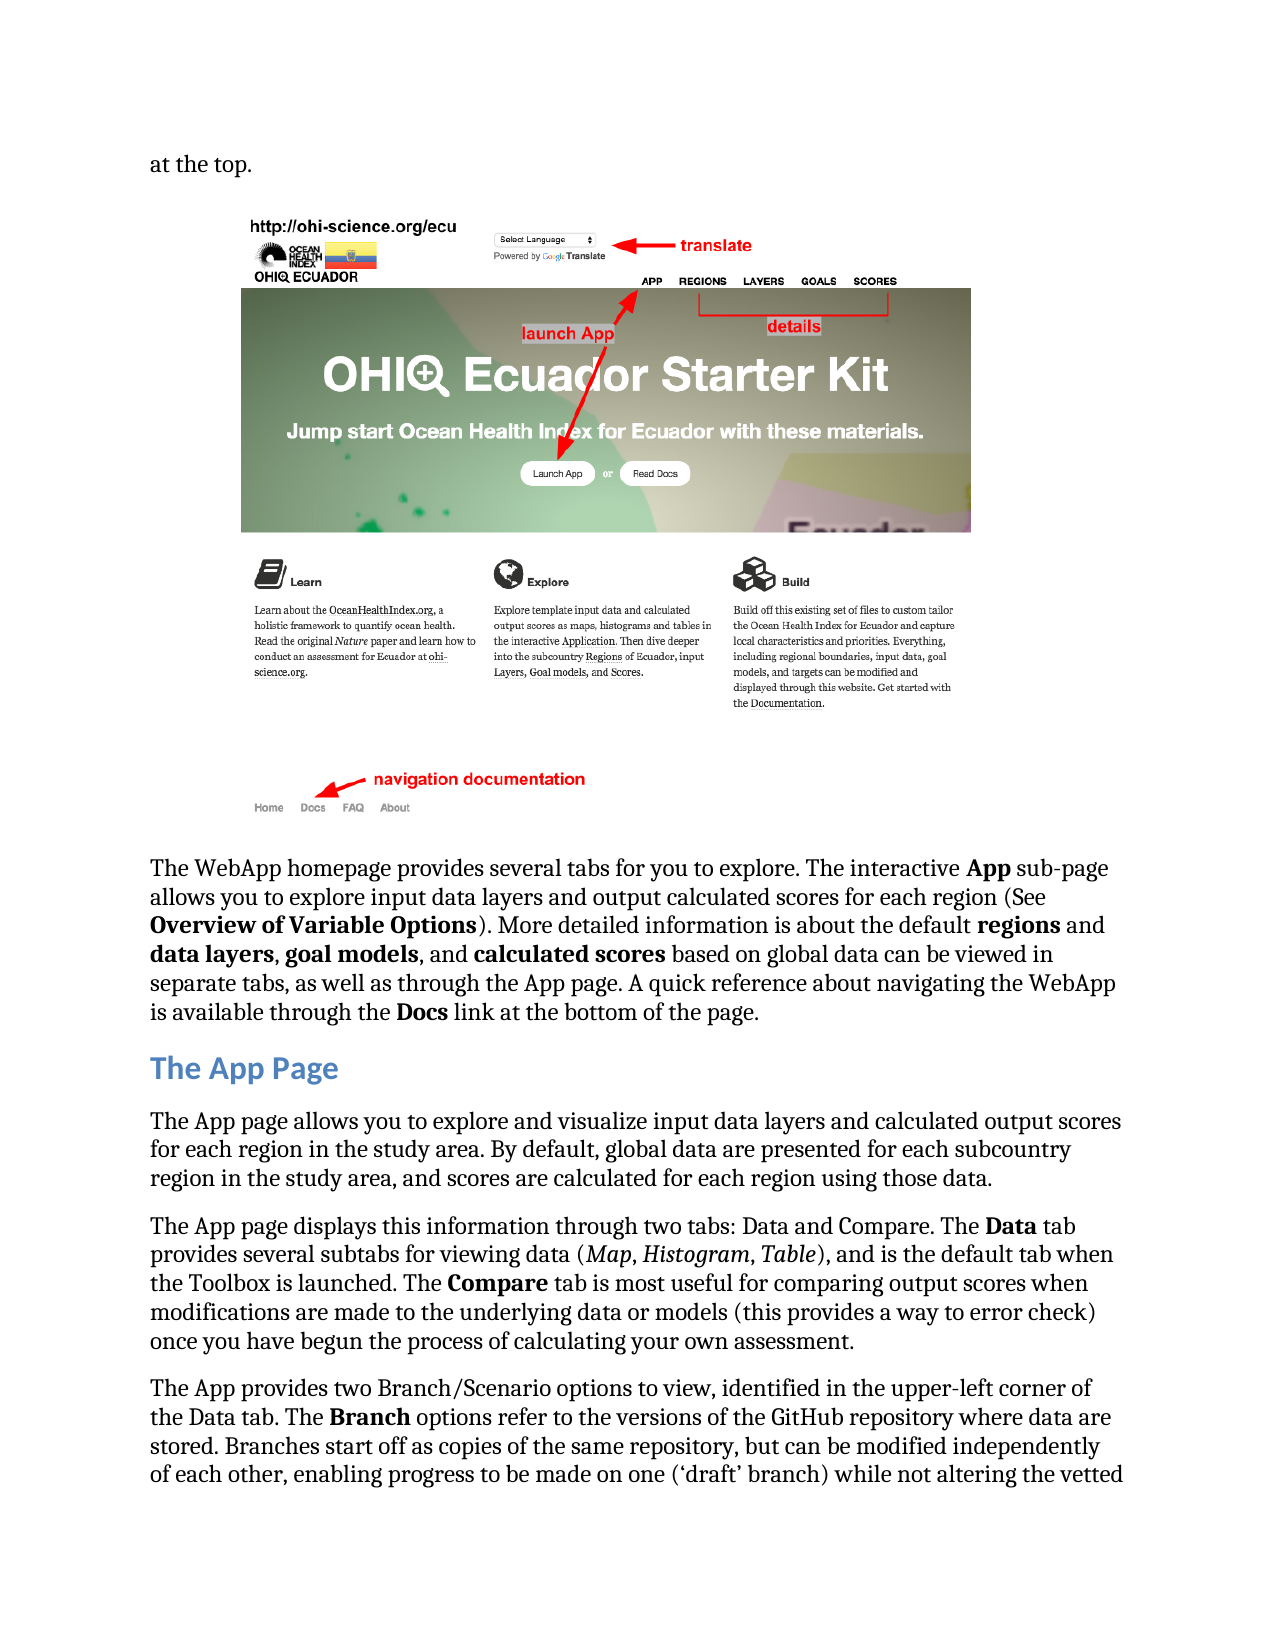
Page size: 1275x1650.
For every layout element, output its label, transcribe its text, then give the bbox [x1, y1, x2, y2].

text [150, 1374, 1125, 1489]
picture [168, 178, 1044, 835]
subtitle The App Page [150, 1047, 1125, 1088]
text The App page displays this information through two tabs: Data and Compare. The Data tab provides several subtabs for viewing data (Map, Histogram, Table), and is the default tab when the Toolbox is launched. The Compare tab is most useful for comparing output scores when modifications are made to the underlying data or models (this provides a way to error check) once you have begun the process of calculating your own assessment. [150, 1212, 1125, 1355]
text The WebApp homepage provides several tabs for you to explore. The interactive App sub-page allows you to explore input data layers and output calculated scores for each region (See Overview of Variable Options). More detailed information is about the default regions and data layers, goal models, and calculated scores based on global data can be viewed in separate tabs, as well as through the App page. A quick reference about navigating the WebApp is available through the Docs link at the bottom of the page. [150, 854, 1125, 1026]
text The App page allows you to explore and visualize input data layers and calculated output scores for each region in the study area. By default, global data are presented for each subcountry region in the study area, and scores are calculated for each region using those data. [150, 1107, 1125, 1193]
